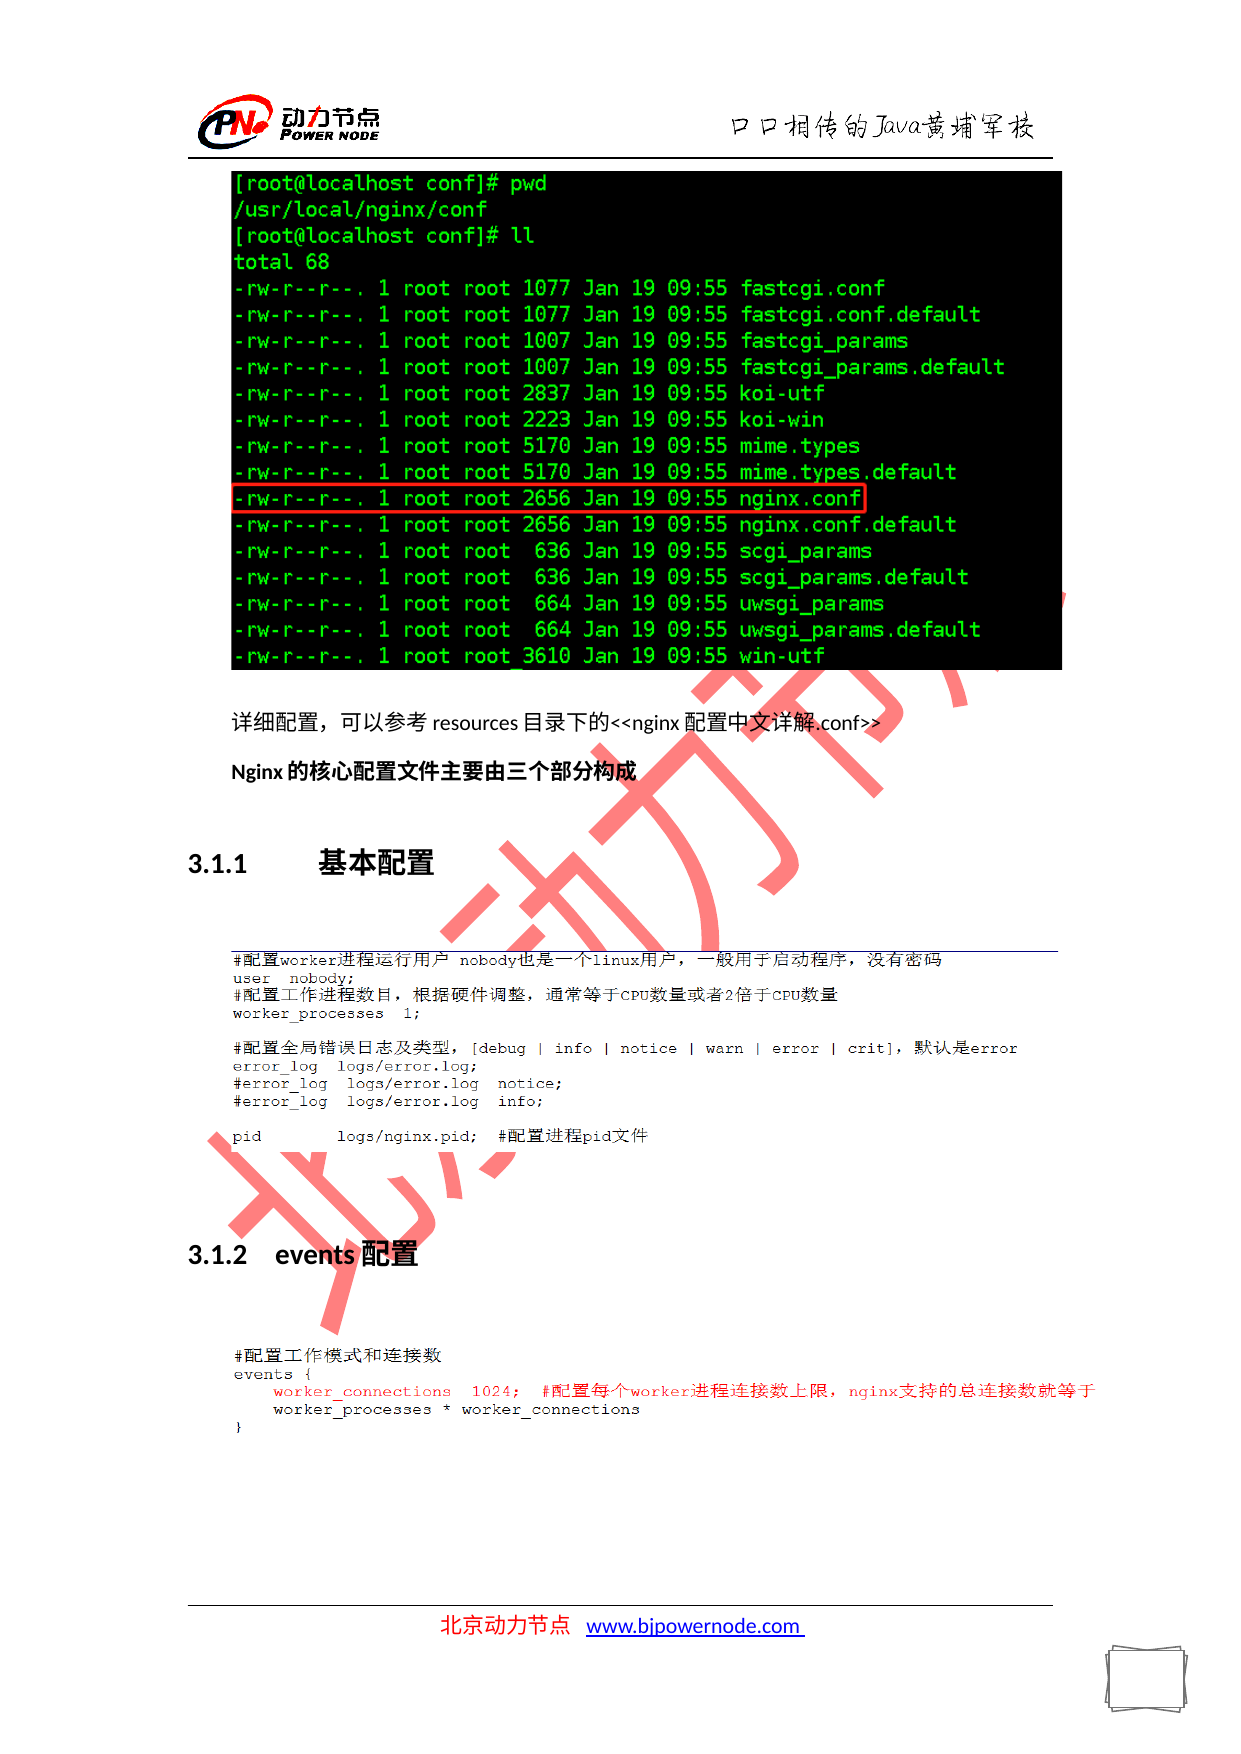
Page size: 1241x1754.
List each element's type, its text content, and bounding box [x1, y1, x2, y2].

subtitle events配置 [187, 1219, 1053, 1284]
picture [231, 171, 1063, 670]
picture [187, 88, 1053, 155]
picture [231, 1342, 1097, 1443]
text 详细配置，可以参考resources目录下的<<nginx配置中文详解.conf>> [231, 705, 1053, 737]
picture [231, 951, 1059, 1152]
text Nginx的核心配置文件主要由三个部分构成 [187, 753, 1053, 786]
subtitle 基本配置 [187, 829, 1053, 894]
